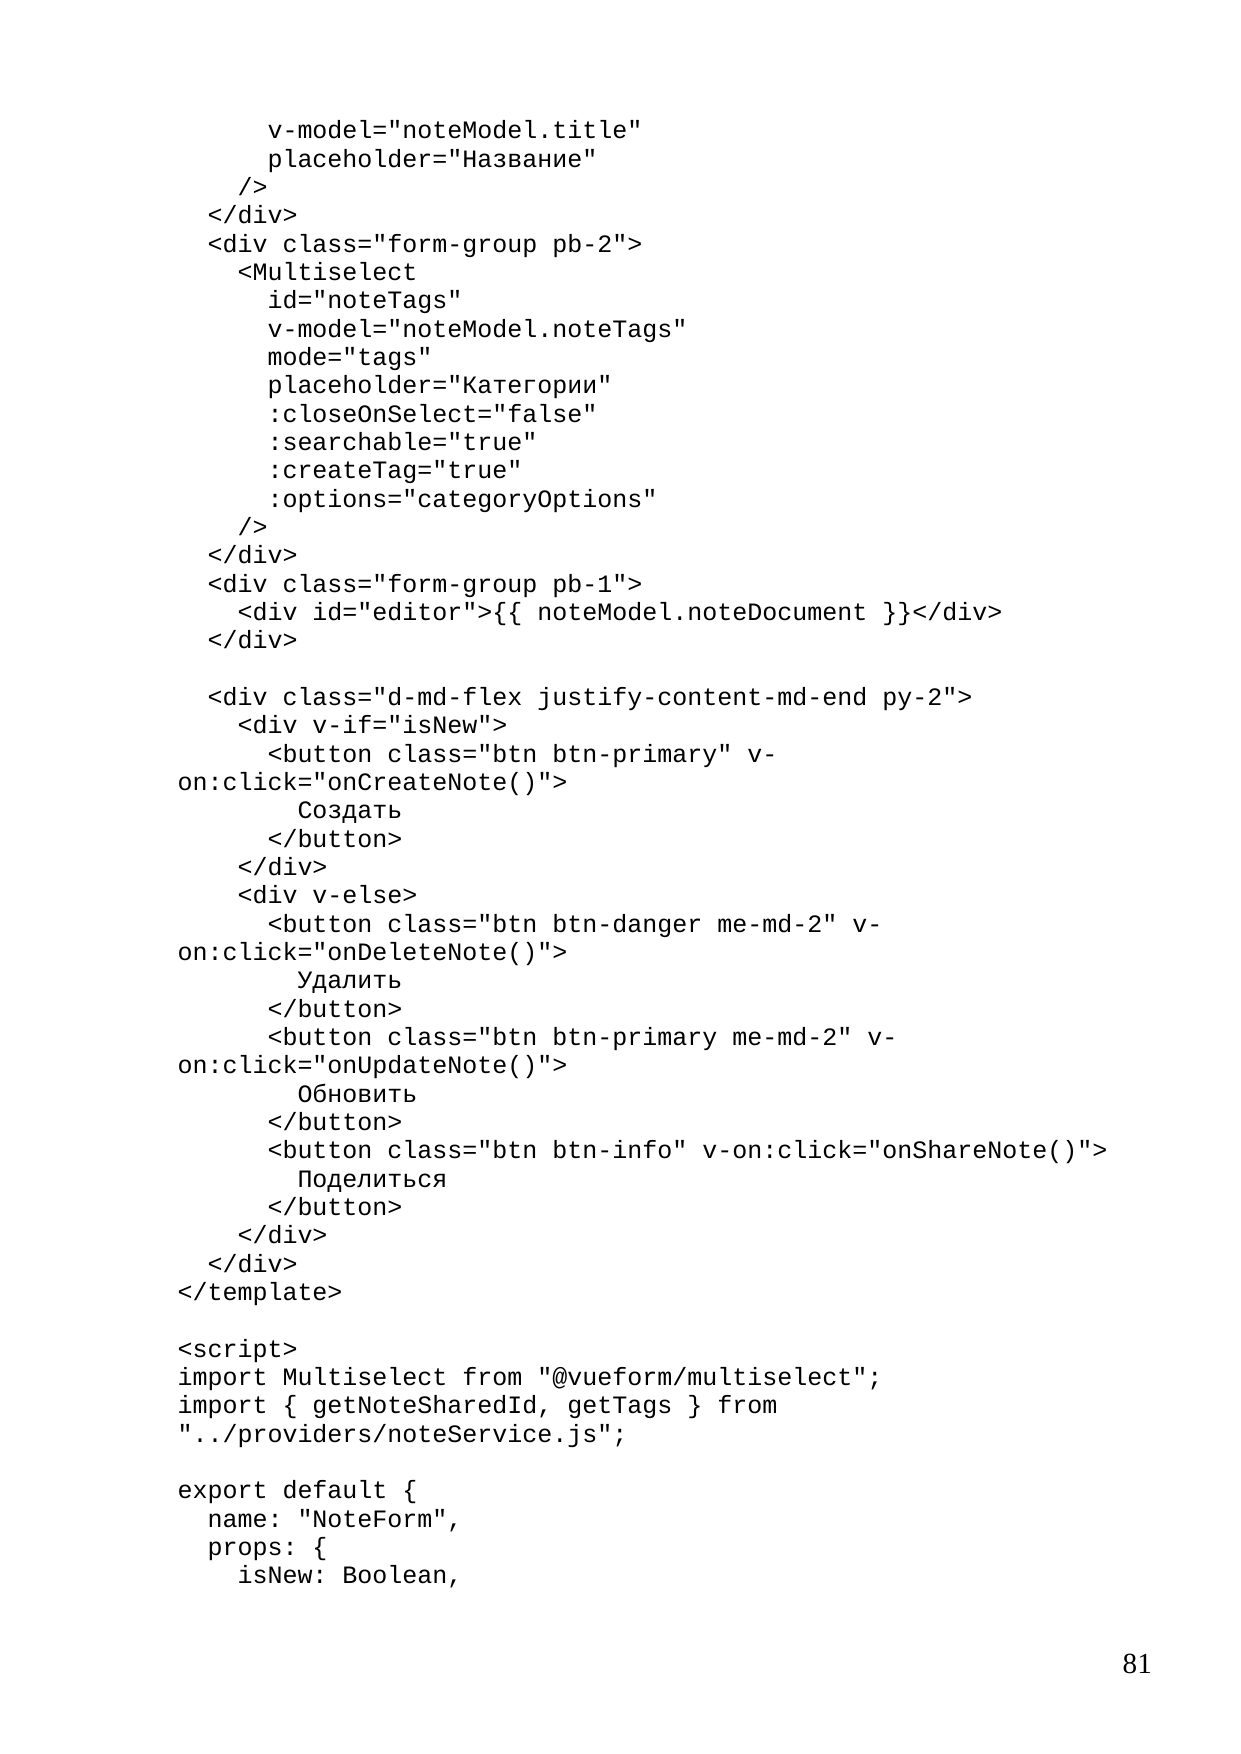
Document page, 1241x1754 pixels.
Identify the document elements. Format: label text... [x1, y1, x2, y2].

text props: { [177, 1535, 1152, 1563]
text <div class="form-group pb-1"> [177, 571, 1152, 600]
text :searchable="true" [177, 430, 1152, 458]
text import { getNoteSharedId, getTags } from "../providers/noteService.js"; [177, 1393, 1152, 1450]
text </div> [177, 1251, 1152, 1280]
text id="noteTags" [177, 288, 1152, 316]
text v-model="noteModel.noteTags" [177, 316, 1152, 345]
text v-model="noteModel.title" [177, 118, 1152, 146]
text <div id="editor">{{ noteModel.noteDocument }}</div> [177, 600, 1152, 628]
text :createTag="true" [177, 458, 1152, 486]
text /> [177, 515, 1152, 543]
text <button class="btn btn-primary me-md-2" v-on:click="onUpdateNote()"> [177, 1025, 1152, 1081]
text </div> [177, 543, 1152, 571]
text mode="tags" [177, 345, 1152, 373]
text </button> [177, 1110, 1152, 1138]
text Удалить [177, 968, 1152, 996]
text <div v-else> [177, 883, 1152, 911]
text Создать [177, 798, 1152, 826]
text <button class="btn btn-danger me-md-2" v-on:click="onDeleteNote()"> [177, 911, 1152, 968]
text Обновить [177, 1081, 1152, 1110]
text <div v-if="isNew"> [177, 713, 1152, 741]
text </div> [177, 203, 1152, 231]
text </div> [177, 628, 1152, 656]
text :options="categoryOptions" [177, 486, 1152, 515]
text Поделиться [177, 1166, 1152, 1195]
text isNew: Boolean, [177, 1563, 1152, 1591]
text </template> [177, 1280, 1152, 1308]
text </button> [177, 1195, 1152, 1223]
text import Multiselect from "@vueform/multiselect"; [177, 1365, 1152, 1393]
text <Multiselect [177, 260, 1152, 288]
text </button> [177, 996, 1152, 1025]
text /> [177, 175, 1152, 203]
text name: "NoteForm", [177, 1506, 1152, 1535]
text <div class="form-group pb-2"> [177, 231, 1152, 260]
text export default { [177, 1478, 1152, 1506]
text <div class="d-md-flex justify-content-md-end py-2"> [177, 685, 1152, 713]
text </div> [177, 1223, 1152, 1251]
text <button class="btn btn-primary" v-on:click="onCreateNote()"> [177, 741, 1152, 798]
text <button class="btn btn-info" v-on:click="onShareNote()"> [177, 1138, 1152, 1166]
text </div> [177, 855, 1152, 883]
text placeholder="Название" [177, 146, 1152, 175]
text placeholder="Категории" [177, 373, 1152, 401]
text </button> [177, 826, 1152, 855]
text <script> [177, 1336, 1152, 1365]
text :closeOnSelect="false" [177, 401, 1152, 430]
